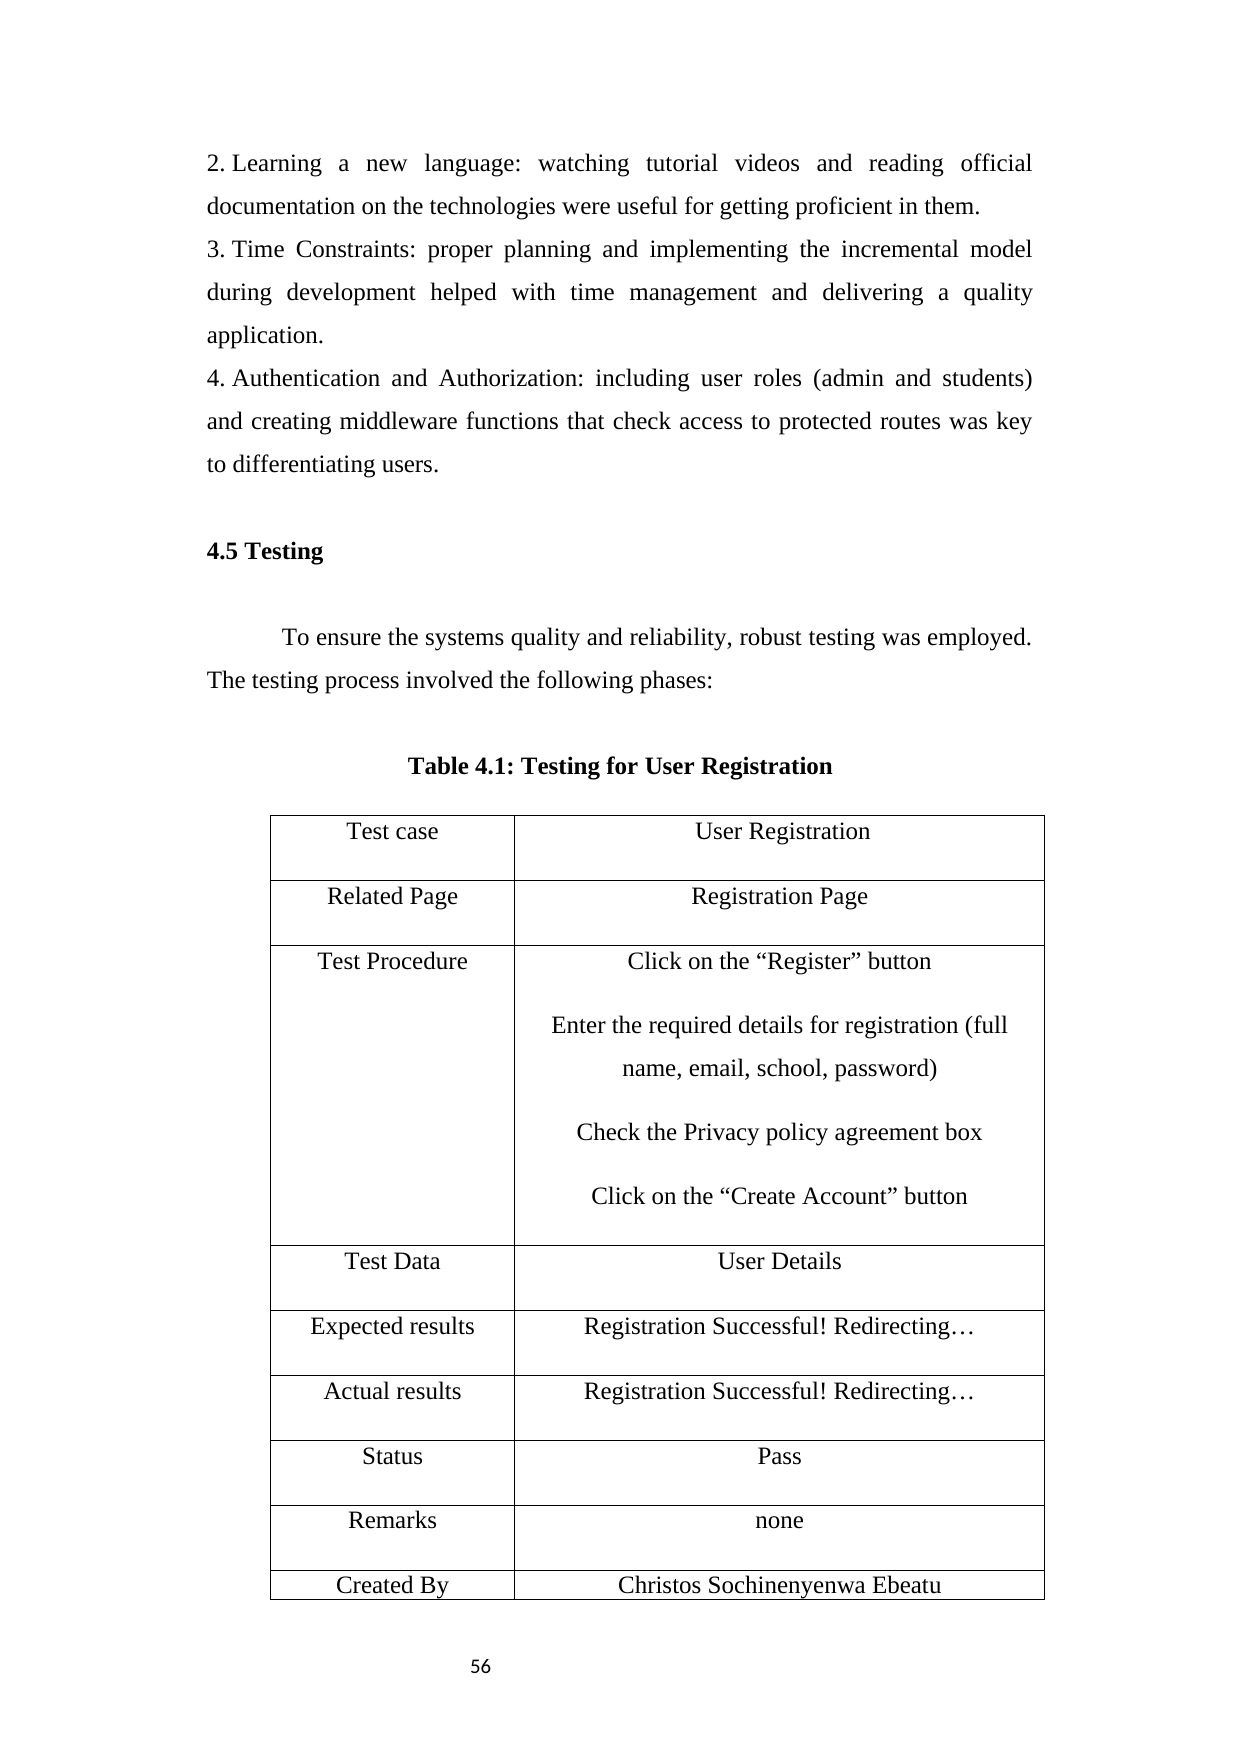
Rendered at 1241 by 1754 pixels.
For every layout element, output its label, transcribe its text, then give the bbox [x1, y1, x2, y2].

text Table 4.1: Testing for User Registration [207, 751, 1033, 780]
list Learning a new language: watching tutorial videos and reading official documentation on the technologies were useful for getting proficient in them. [207, 148, 1033, 219]
text To ensure the systems quality and reliability, robust testing was employed. The testing process involved the following phases: [207, 622, 1033, 694]
table_cell Pass [515, 1441, 1044, 1504]
table_cell Click on the “Register” button Enter the required details for registration (full name, email, school, password) Check the Privacy policy agreement box Click on the “Create Account” button [515, 946, 1044, 1245]
table_cell Registration Successful! Redirecting… [515, 1311, 1044, 1375]
list Authentication and Authorization: including user roles (admin and students) and creating middleware functions that check access to protected routes was key to differentiating users. [207, 363, 1033, 478]
table_header Test case [271, 816, 514, 880]
table_cell User Details [515, 1246, 1044, 1310]
table_cell none [515, 1506, 1044, 1569]
table_cell Actual results [271, 1376, 514, 1440]
table_cell Expected results [271, 1311, 514, 1375]
table_cell Registration Successful! Redirecting… [515, 1376, 1044, 1440]
table_cell Test Procedure [271, 946, 514, 1245]
table_cell Status [271, 1441, 514, 1504]
table_cell Related Page [271, 881, 514, 945]
table_header User Registration [515, 816, 1044, 880]
list Time Constraints: proper planning and implementing the incremental model during development helped with time management and delivering a quality application. [207, 234, 1033, 349]
table_cell Test Data [271, 1246, 514, 1310]
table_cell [515, 1571, 1044, 1599]
table_cell Created By [271, 1571, 514, 1599]
text 4.5 Testing [207, 536, 1033, 564]
table_cell Registration Page [515, 881, 1044, 945]
table_cell Remarks [271, 1506, 514, 1569]
